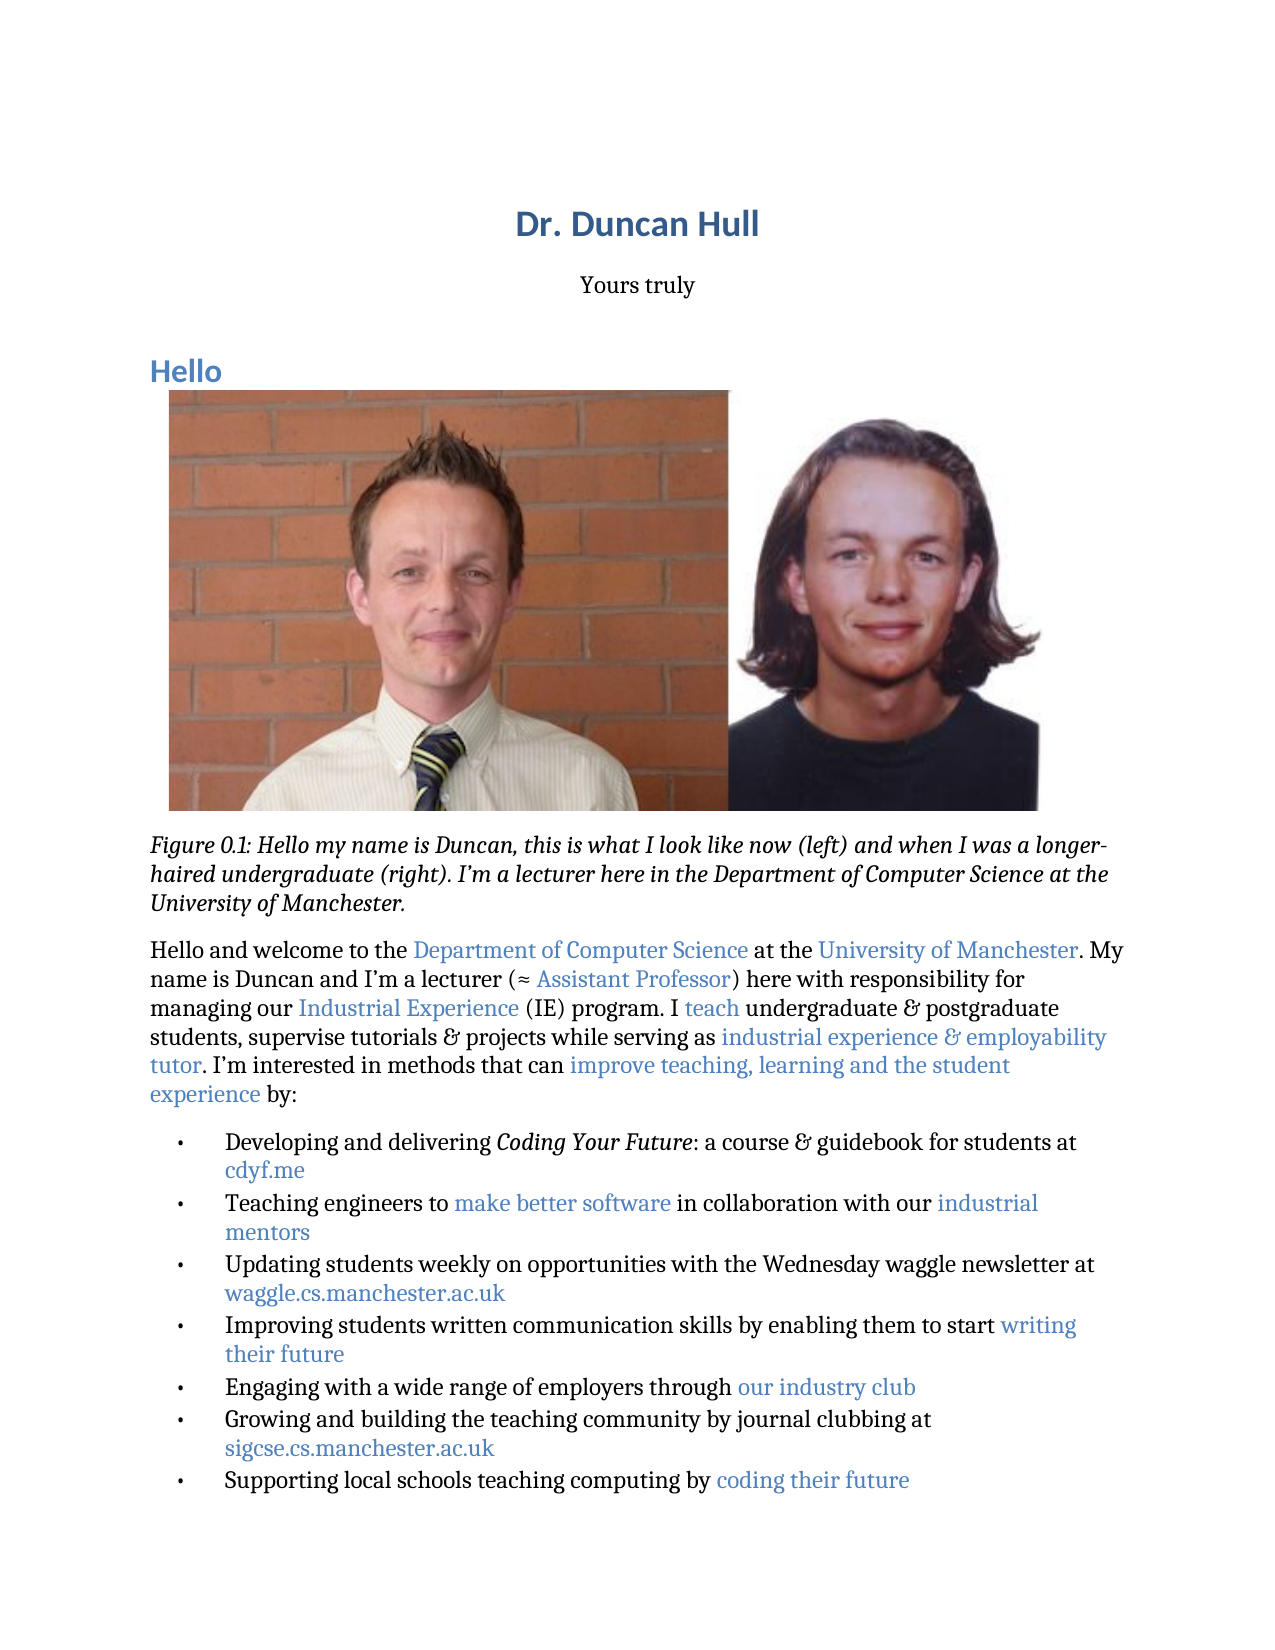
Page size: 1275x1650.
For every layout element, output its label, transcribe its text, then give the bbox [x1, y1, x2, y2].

list Growing and building the teaching community by journal clubbing at sigcse.cs.manchester.ac.uk [175, 1405, 1125, 1462]
title Dr. Duncan Hull [150, 200, 1125, 246]
subtitle Hello [150, 349, 1125, 390]
text Figure 0.1: Hello my name is Duncan, this is what I look like now (left) and when I was a longer-haired undergraduate (right). I’m a lecturer here in the Department of Computer Science at the University of Manchester. [150, 831, 1125, 917]
list Updating students weekly on opportunities with the Wednesday waggle newsletter at waggle.cs.manchester.ac.uk [175, 1250, 1125, 1307]
text Yours truly [150, 271, 1125, 299]
list Developing and delivering Coding Your Future: a course & guidebook for students at cdyf.me [175, 1127, 1125, 1185]
list Improving students written communication skills by enabling them to start writing their future [175, 1311, 1125, 1369]
list Teaching engineers to make better software in collaboration with our industrial mentors [175, 1189, 1125, 1246]
list Supporting local schools teaching computing by coding their future [175, 1466, 1125, 1495]
picture [168, 390, 1044, 811]
list Engaging with a wide range of employers through our industry club [175, 1372, 1125, 1401]
text Hello and welcome to the Department of Computer Science at the University of Manchester. My name is Duncan and I’m a lecturer (≈ Assistant Professor) here with responsibility for managing our Industrial Experience (IE) program. I teach undergraduate & postgraduate students, supervise tutorials & projects while serving as industrial experience & employability tutor. I’m interested in methods that can improve teaching, learning and the student experience by: [150, 936, 1125, 1109]
